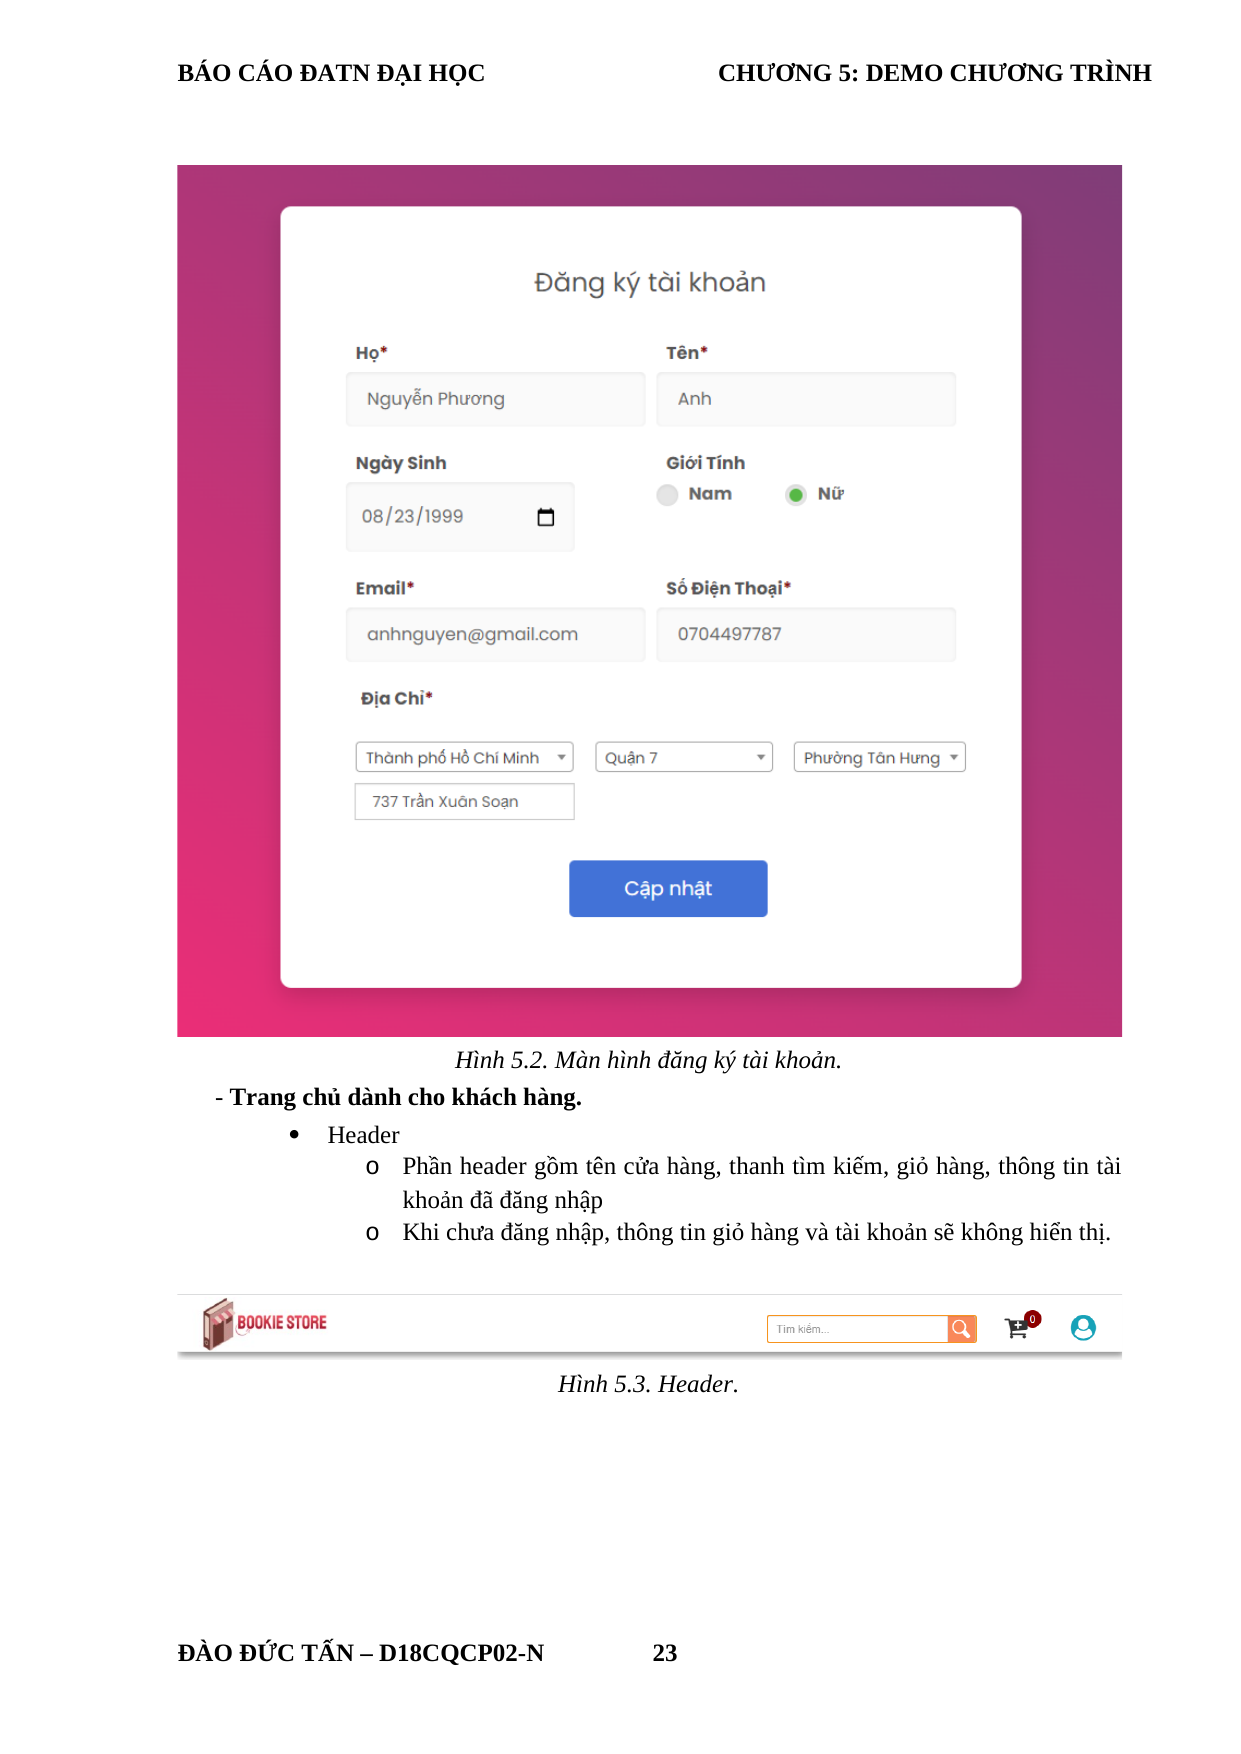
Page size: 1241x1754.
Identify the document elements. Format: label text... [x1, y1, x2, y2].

list Phần header gồm tên cửa hàng, thanh tìm kiếm, giỏ hàng, thông tin tài khoản đã đăng nhập [365, 1151, 1122, 1214]
subtitle Hình 5.3. Header. [177, 1369, 1122, 1397]
list Khi chưa đăng nhập, thông tin giỏ hàng và tài khoản sẽ không hiển thị. [365, 1217, 1122, 1247]
text - Trang chủ dành cho khách hàng. [215, 1082, 1122, 1111]
list Header [290, 1120, 1122, 1149]
picture [177, 165, 1123, 1037]
picture [177, 1294, 1123, 1360]
subtitle Hình 5.2. Màn hình đăng ký tài khoản. [177, 1045, 1122, 1074]
